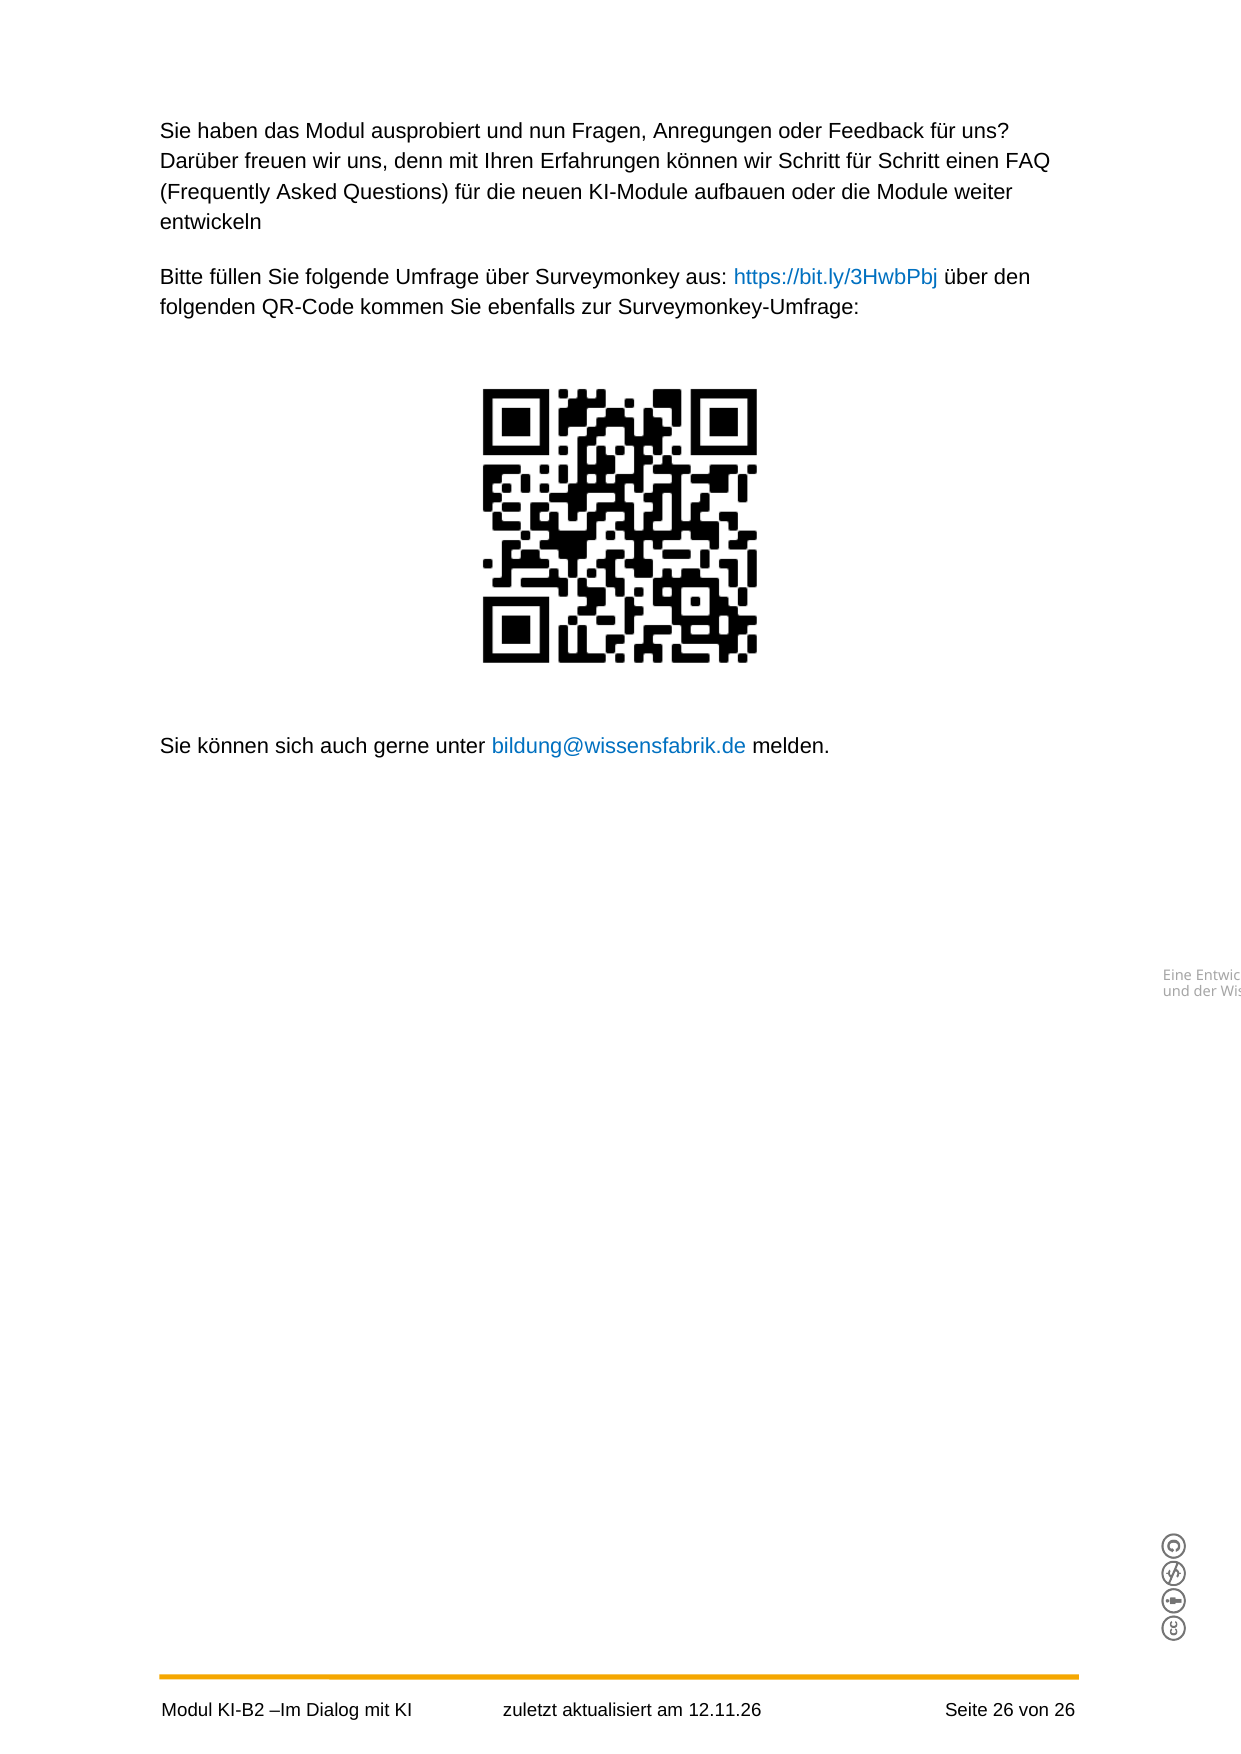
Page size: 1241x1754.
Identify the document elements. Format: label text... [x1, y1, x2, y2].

text Bitte füllen Sie folgende Umfrage über Surveymonkey aus: https://bit.ly/3HwbPbj über den folgenden QR-Code kommen Sie ebenfalls zur Surveymonkey-Umfrage: [159, 264, 1081, 319]
picture [443, 349, 797, 703]
text Sie können sich auch gerne unter bildung@wissensfabrik.de melden. [159, 732, 1081, 758]
text Sie haben das Modul ausprobiert und nun Fragen, Anregungen oder Feedback für uns? Darüber freuen wir uns, denn mit Ihren Erfahrungen können wir Schritt für Schritt einen FAQ (Frequently Asked Questions) für die neuen KI-Module aufbauen oder die Module weiter entwickeln [159, 118, 1081, 234]
